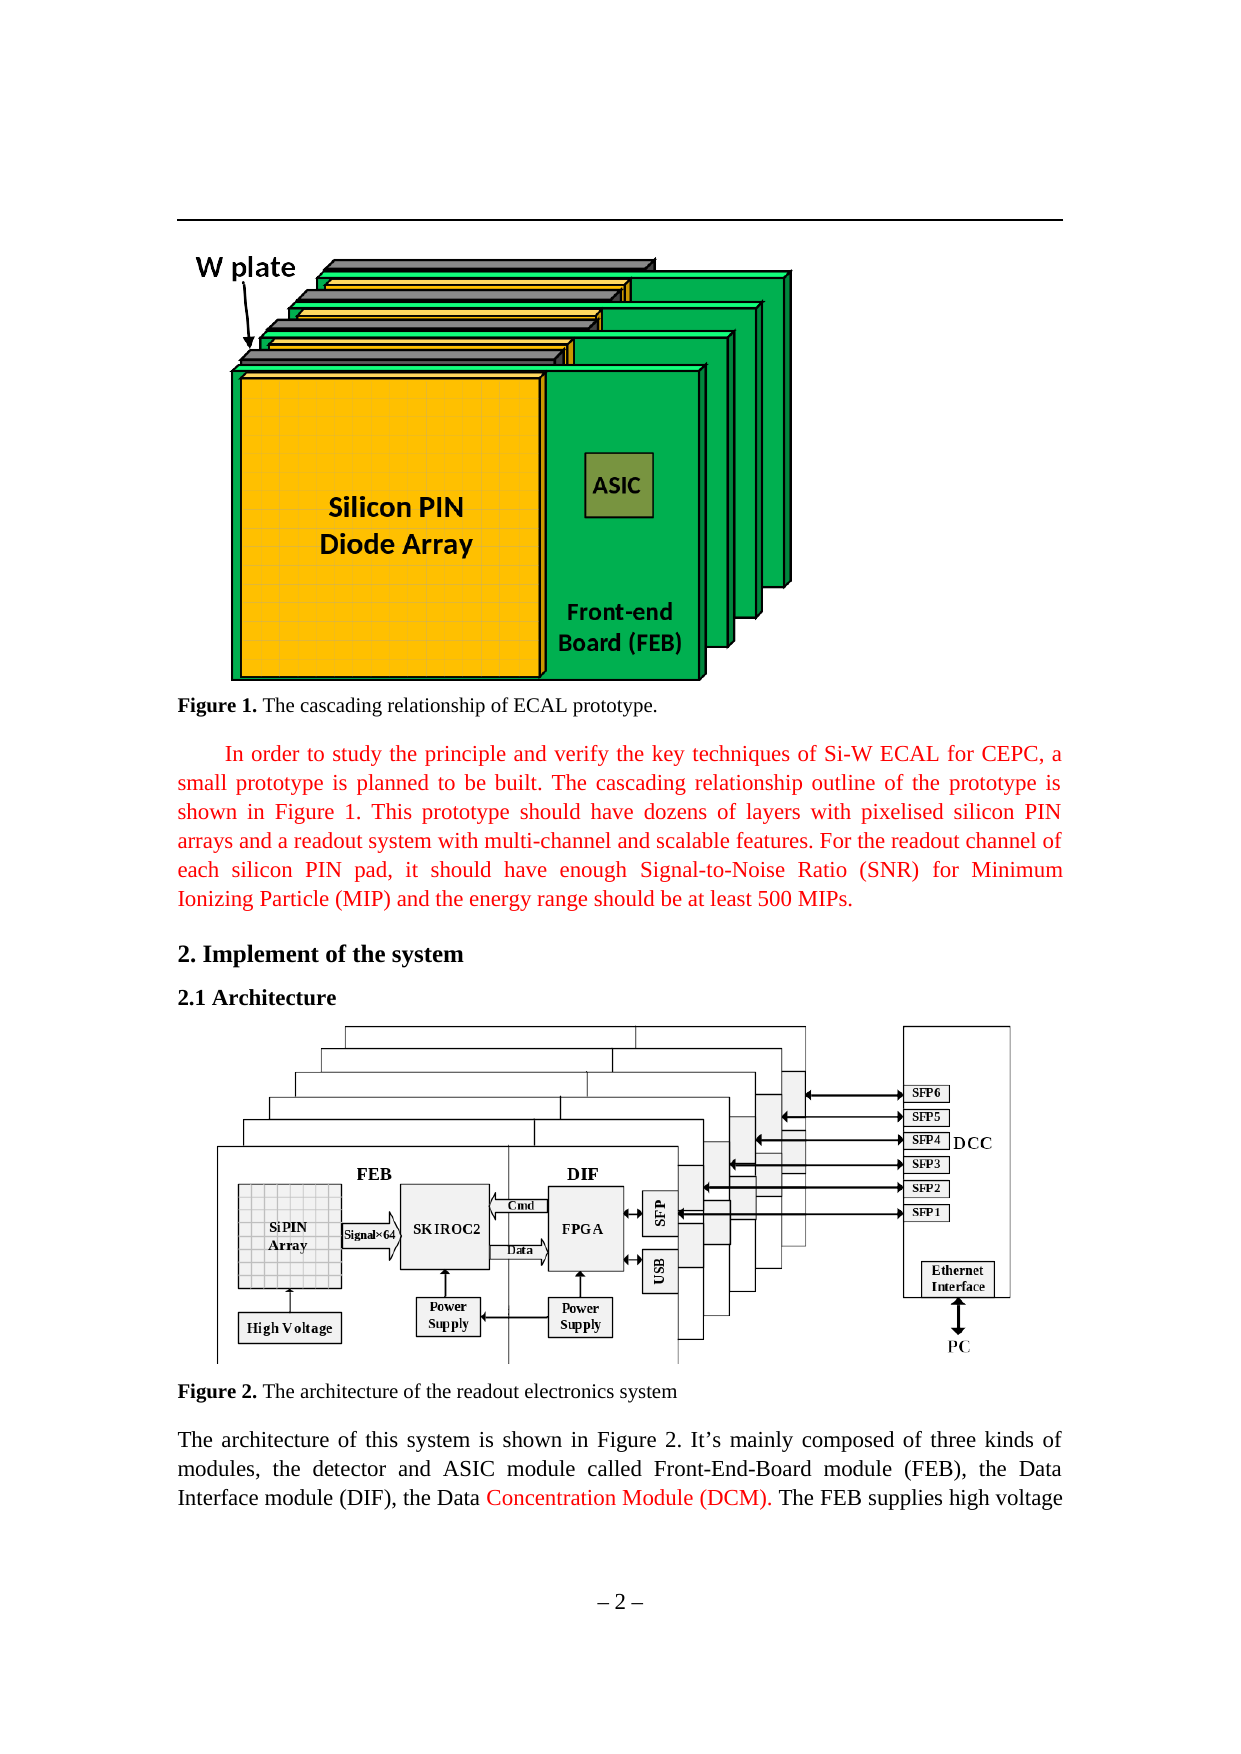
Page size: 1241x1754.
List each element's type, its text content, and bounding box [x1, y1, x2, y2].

text Figure 1. The cascading relationship of ECAL prototype. [177, 693, 1063, 717]
text Figure 2. The architecture of the readout electronics system [177, 1379, 1063, 1403]
text Architecture [177, 984, 1063, 1011]
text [177, 1426, 1063, 1511]
text Implement of the system [177, 939, 1063, 968]
text In order to study the principle and verify the key techniques of Si-W ECAL for CEPC, a small prototype is planned to be built. The cascading relationship outline of the prototype is shown in Figure 1. This prototype should have dozens of layers with pixelised silicon PIN arrays and a readout system with multi-channel and scalable features. For the readout channel of each silicon PIN pad, it should have enough Signal-to-Noise Ratio (SNR) for Minimum Ionizing Particle (MIP) and the energy range should be at least 500 MIPs. [177, 740, 1063, 911]
